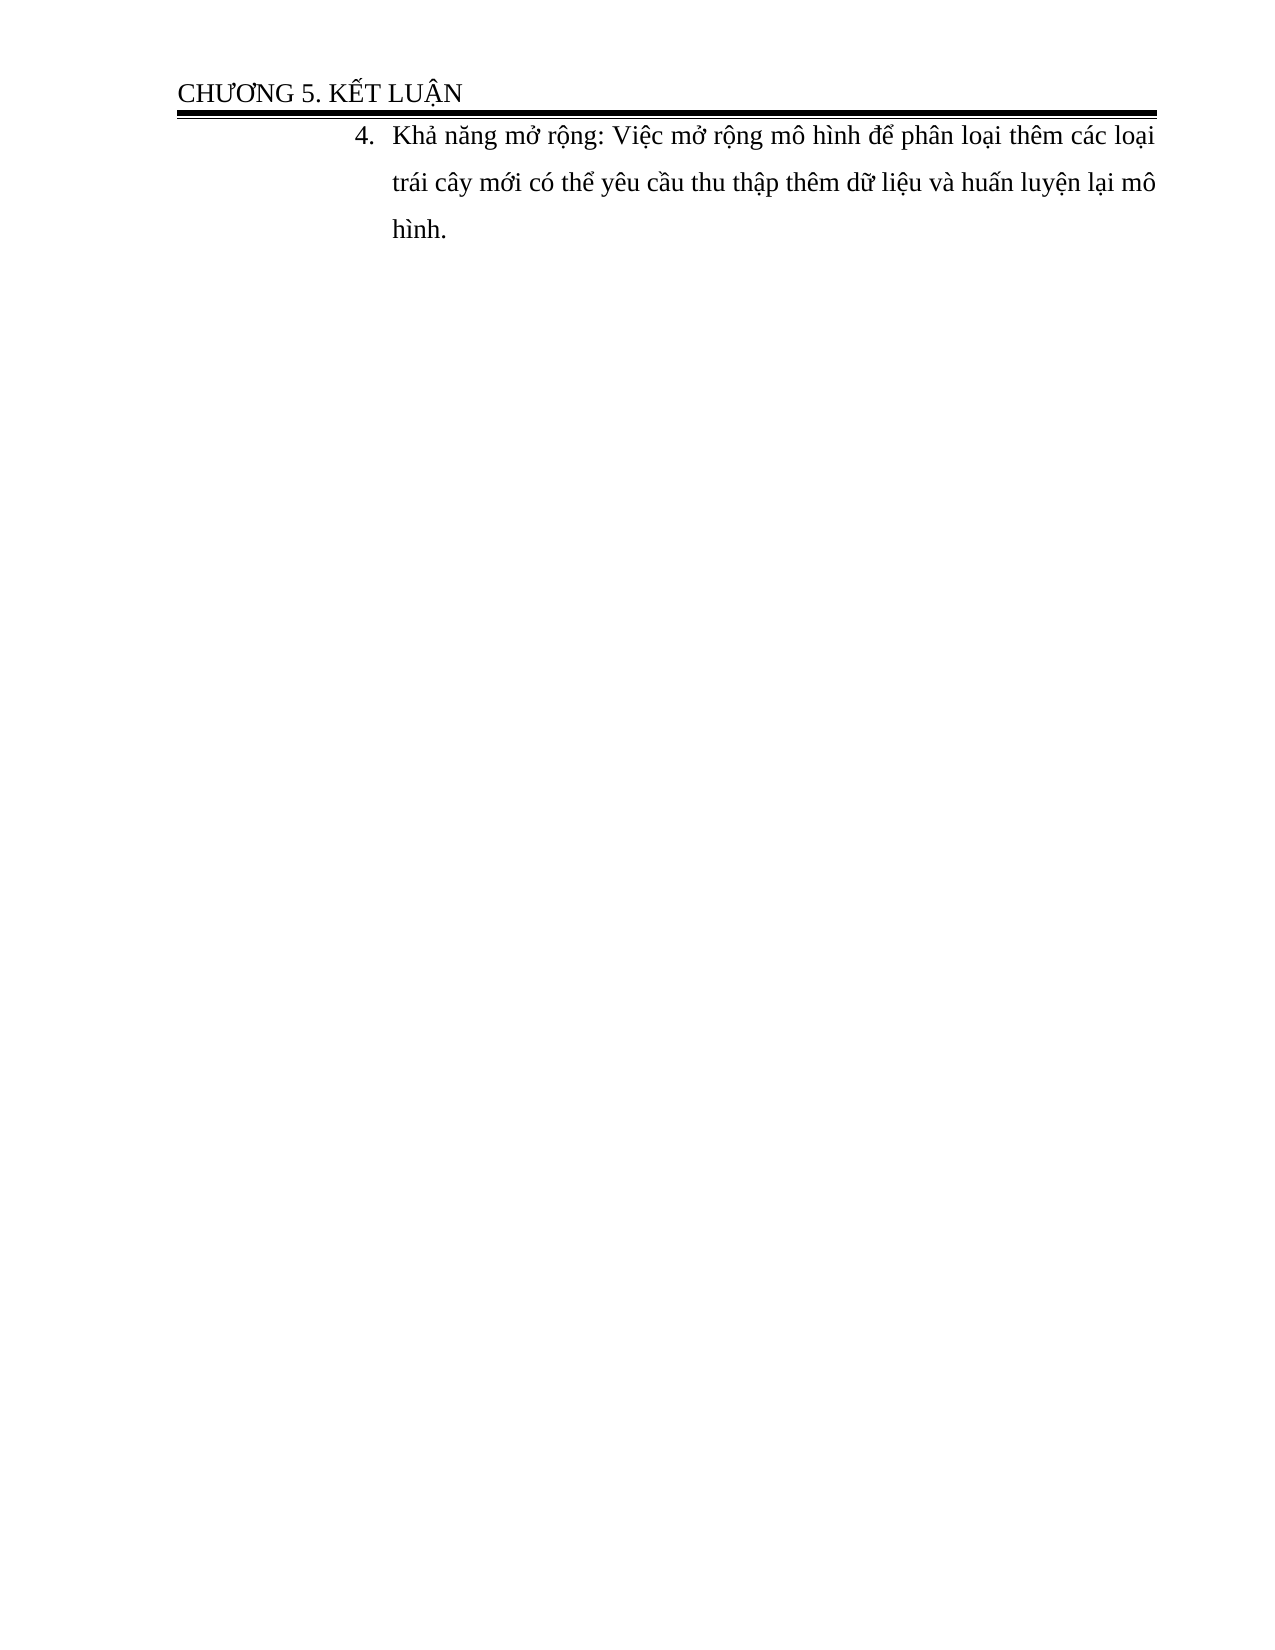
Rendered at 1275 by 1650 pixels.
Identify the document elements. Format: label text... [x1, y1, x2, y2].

list Khả năng mở rộng: Việc mở rộng mô hình để phân loại thêm các loại trái cây mới có thể yêu cầu thu thập thêm dữ liệu và huấn luyện lại mô hình. [354, 119, 1157, 244]
